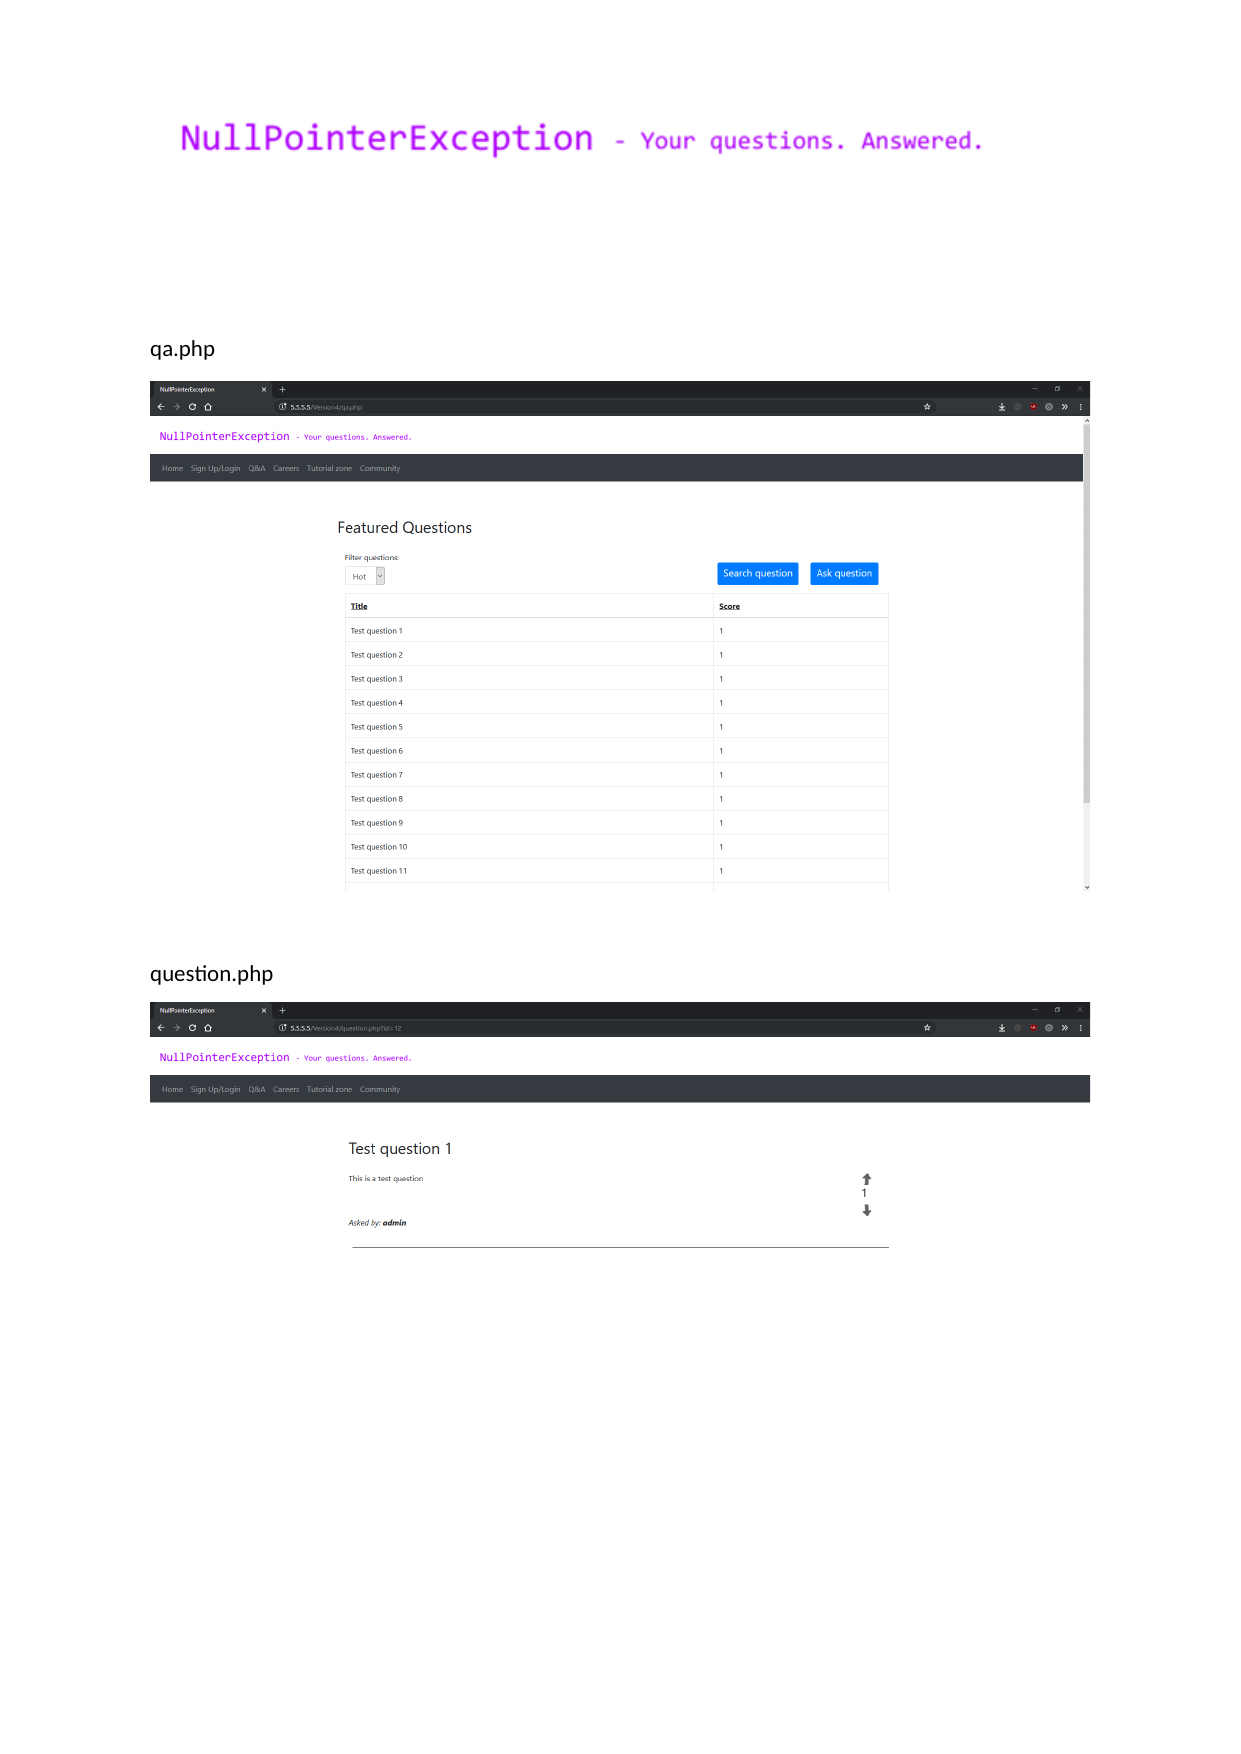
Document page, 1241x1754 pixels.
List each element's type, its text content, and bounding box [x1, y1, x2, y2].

text question.php [150, 959, 1090, 987]
picture [150, 381, 1091, 891]
picture [150, 1002, 1091, 1512]
picture [150, 73, 1091, 194]
text qa.php [150, 334, 1090, 363]
